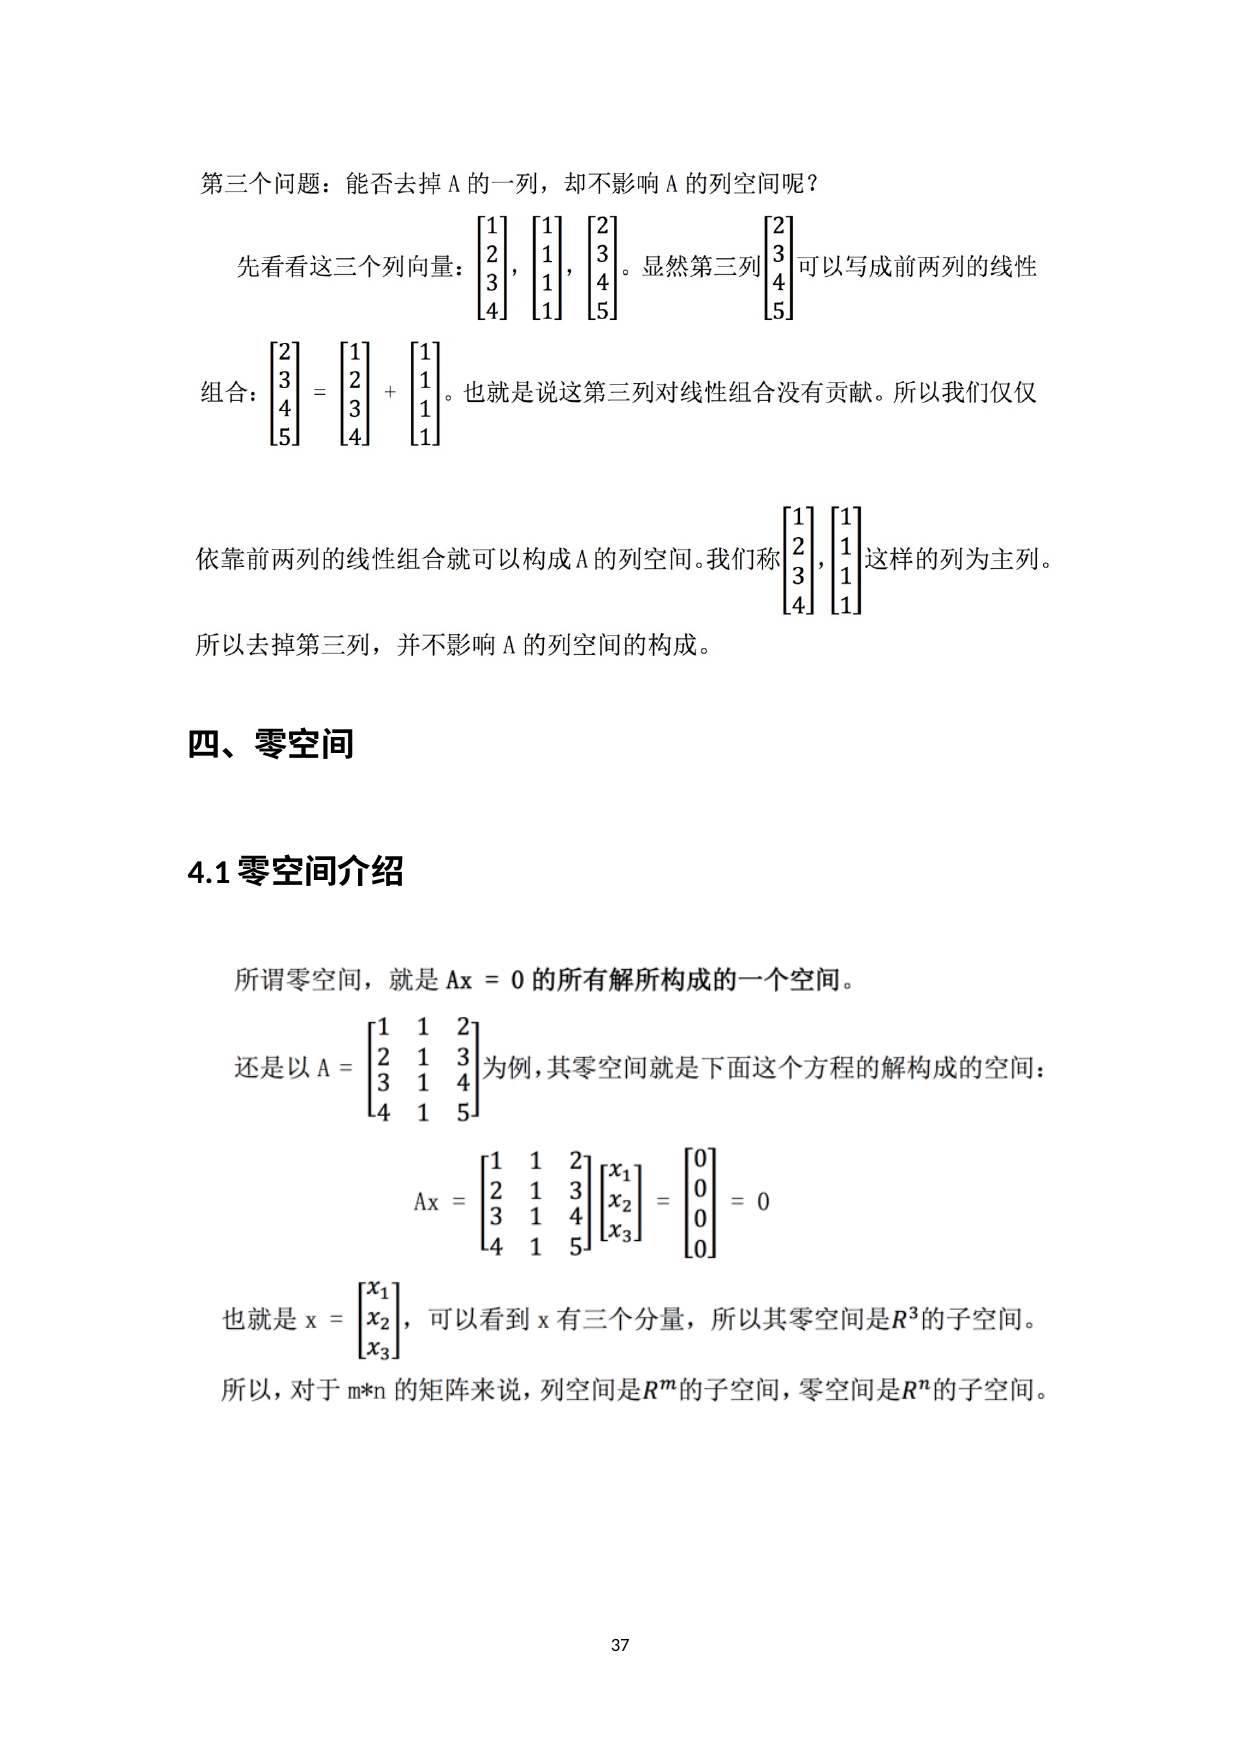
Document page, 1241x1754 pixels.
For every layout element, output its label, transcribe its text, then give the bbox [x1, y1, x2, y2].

subtitle 四、零空间 [187, 709, 1053, 774]
picture [187, 162, 1053, 471]
picture [187, 487, 1053, 671]
subtitle 4.1 零空间介绍 [187, 836, 1053, 901]
picture [187, 963, 1053, 1411]
